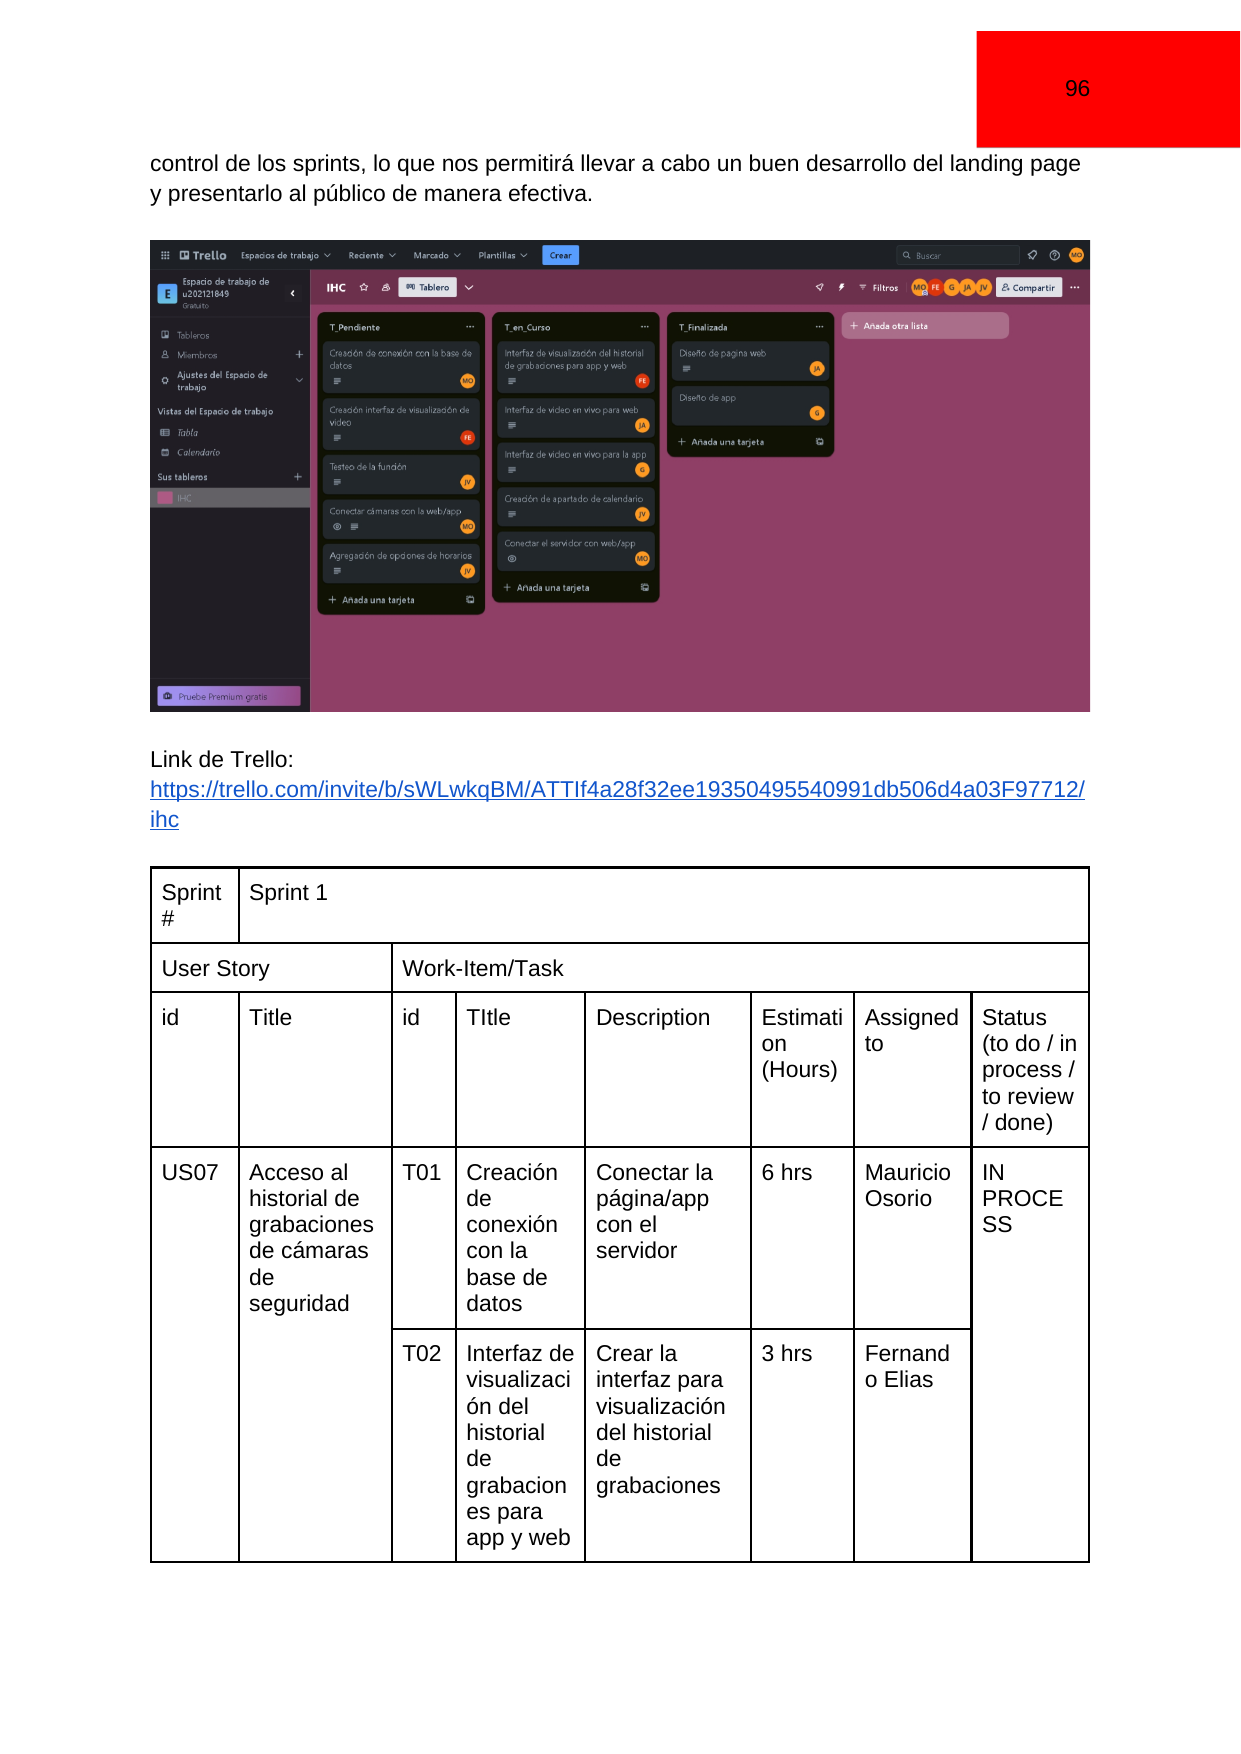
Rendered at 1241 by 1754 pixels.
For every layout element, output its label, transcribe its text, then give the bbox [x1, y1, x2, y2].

table_cell id [152, 993, 238, 1146]
table_cell 6 hrs [752, 1148, 853, 1327]
table_cell User Story [152, 944, 391, 991]
table_cell Acceso al historial de grabaciones de cámaras de seguridad [240, 1148, 391, 1561]
table_cell US07 [152, 1148, 238, 1561]
table_cell T02 [393, 1330, 455, 1561]
picture [976, 31, 1241, 150]
table_cell T01 [393, 1148, 455, 1327]
table_cell Work-Item/Task [393, 944, 1088, 991]
table_header Sprint # [152, 869, 238, 942]
table_cell Title [240, 993, 391, 1146]
table_cell Status (to do / in process / to review / done) [973, 993, 1088, 1146]
picture [150, 240, 1091, 712]
table_cell Conectar la página/app con el servidor [586, 1148, 750, 1327]
table_cell Assigned to [855, 993, 970, 1146]
table_cell IN PROCESS [973, 1148, 1088, 1561]
table_cell Interfaz de visualización del historial de grabaciones para app y web [457, 1330, 584, 1561]
text Link de Trello: https://trello.com/invite/b/sWLwkqBM/ATTIf4a28f32ee19350495540991db506d4a03F97712/ihc [150, 746, 1090, 832]
table_header Sprint 1 [240, 869, 1088, 942]
table_cell Fernando Elias [855, 1330, 970, 1561]
table_cell 3 hrs [752, 1330, 853, 1561]
table_cell TItle [457, 993, 584, 1146]
table_cell Crear la interfaz para visualización del historial de grabaciones [586, 1330, 750, 1561]
table_cell Estimation (Hours) [752, 993, 853, 1146]
table_cell id [393, 993, 455, 1146]
table_cell Mauricio Osorio [855, 1148, 970, 1327]
table_cell Description [586, 993, 750, 1146]
table_cell Creación de conexión con la base de datos [457, 1148, 584, 1327]
